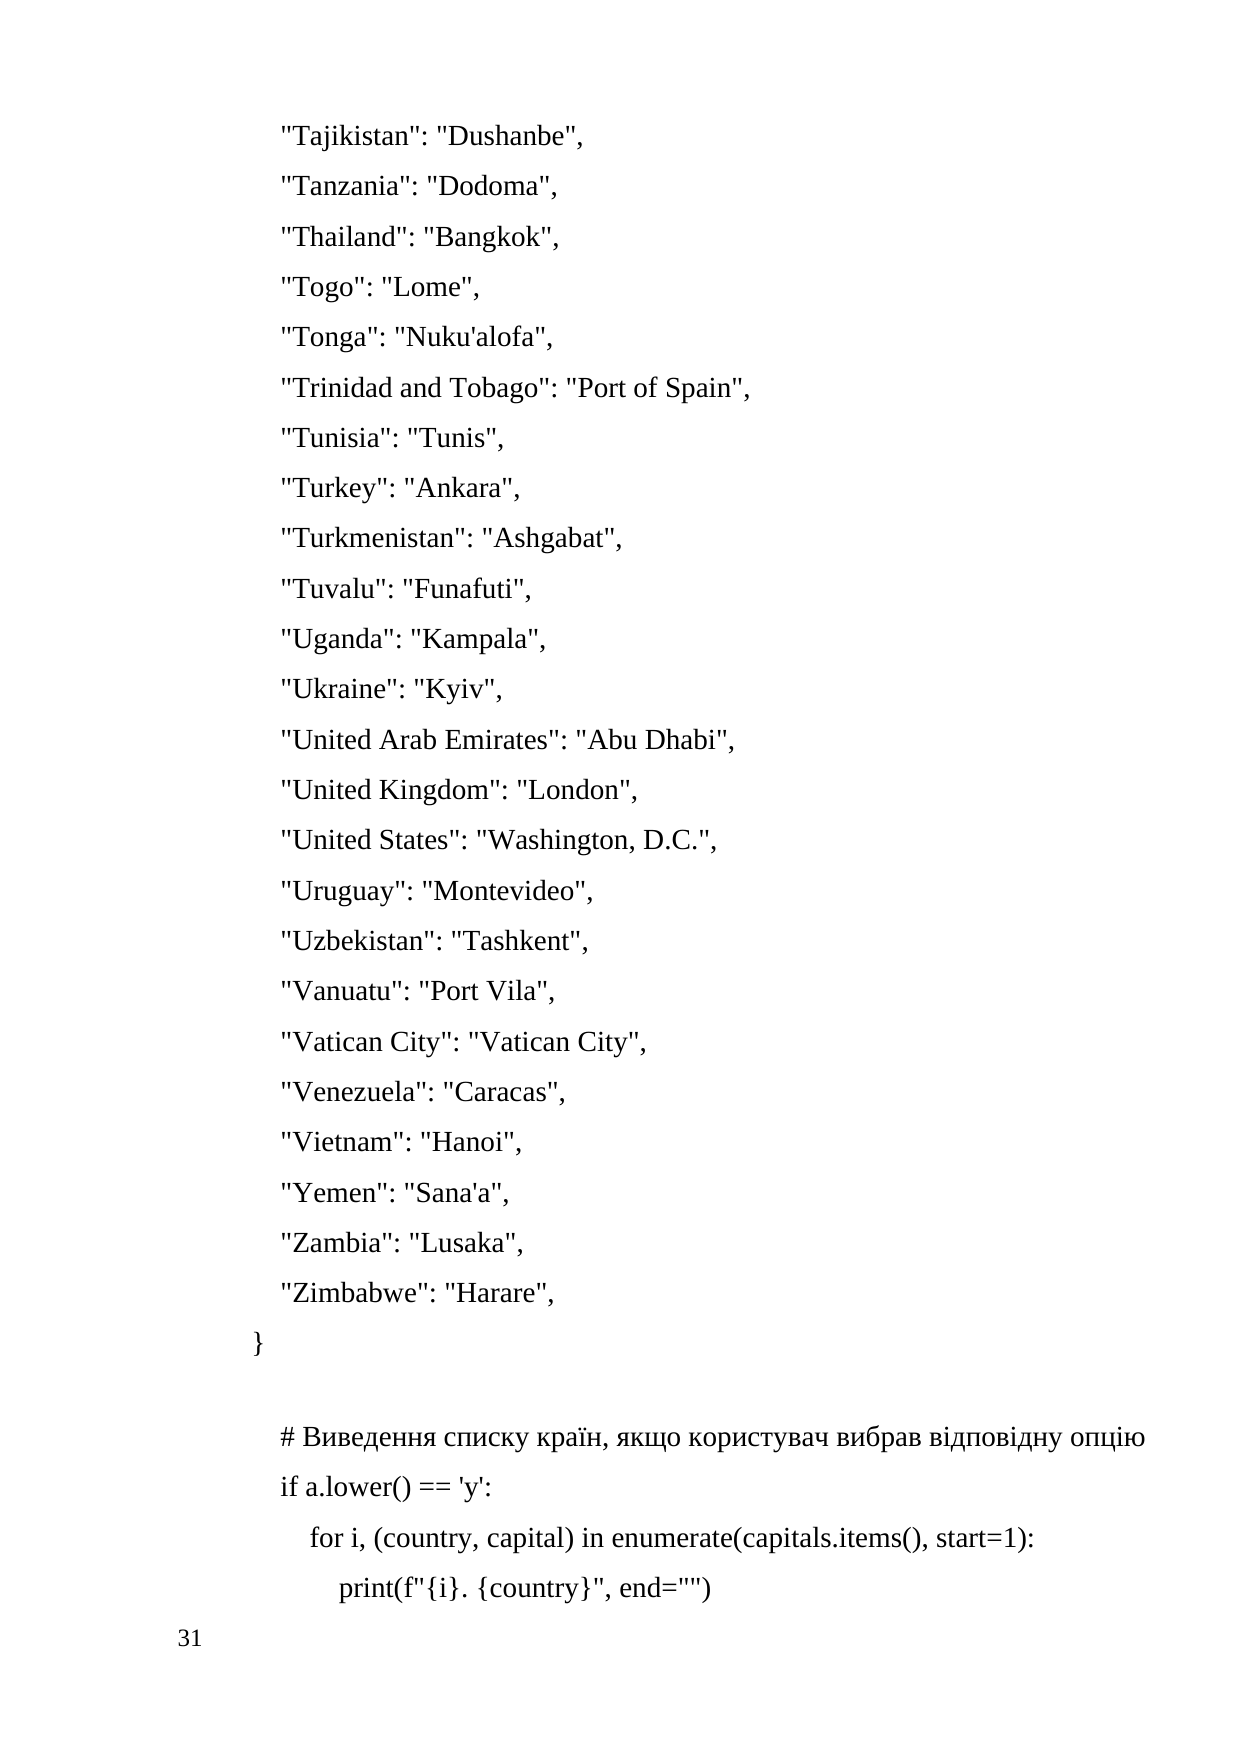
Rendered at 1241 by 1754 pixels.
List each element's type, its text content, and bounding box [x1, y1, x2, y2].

text "Uruguay": "Montevideo", [177, 873, 1181, 906]
text "Venezuela": "Caracas", [177, 1074, 1181, 1108]
text "Uzbekistan": "Tashkent", [177, 923, 1181, 957]
text "Togo": "Lome", [177, 269, 1181, 303]
text "Turkey": "Ankara", [177, 470, 1181, 504]
text "Vietnam": "Hanoi", [177, 1124, 1181, 1158]
text "Vatican City": "Vatican City", [177, 1024, 1181, 1057]
text "Zimbabwe": "Harare", [177, 1275, 1181, 1309]
text "Thailand": "Bangkok", [177, 219, 1181, 252]
text "Tunisia": "Tunis", [177, 420, 1181, 453]
text "Turkmenistan": "Ashgabat", [177, 521, 1181, 554]
text if a.lower() == 'y': [177, 1469, 1181, 1503]
text "Ukraine": "Kyiv", [177, 672, 1181, 705]
text "Zambia": "Lusaka", [177, 1225, 1181, 1258]
text "Uganda": "Kampala", [177, 621, 1181, 655]
text "United Arab Emirates": "Abu Dhabi", [177, 722, 1181, 755]
text print(f"{i}. {country}", end="") [177, 1570, 1181, 1603]
text "Tajikistan": "Dushanbe", [177, 118, 1181, 152]
text # Виведення списку країн, якщо користувач вибрав відповідну опцію [177, 1419, 1181, 1453]
text "Tanzania": "Dodoma", [177, 168, 1181, 202]
text "Vanuatu": "Port Vila", [177, 973, 1181, 1007]
text "United States": "Washington, D.C.", [177, 822, 1181, 856]
text } [177, 1326, 1181, 1359]
text "Trinidad and Tobago": "Port of Spain", [177, 370, 1181, 403]
text "Tonga": "Nuku'alofa", [177, 319, 1181, 353]
text "Tuvalu": "Funafuti", [177, 571, 1181, 604]
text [177, 1520, 1181, 1553]
text "United Kingdom": "London", [177, 772, 1181, 806]
text "Yemen": "Sana'a", [177, 1175, 1181, 1208]
